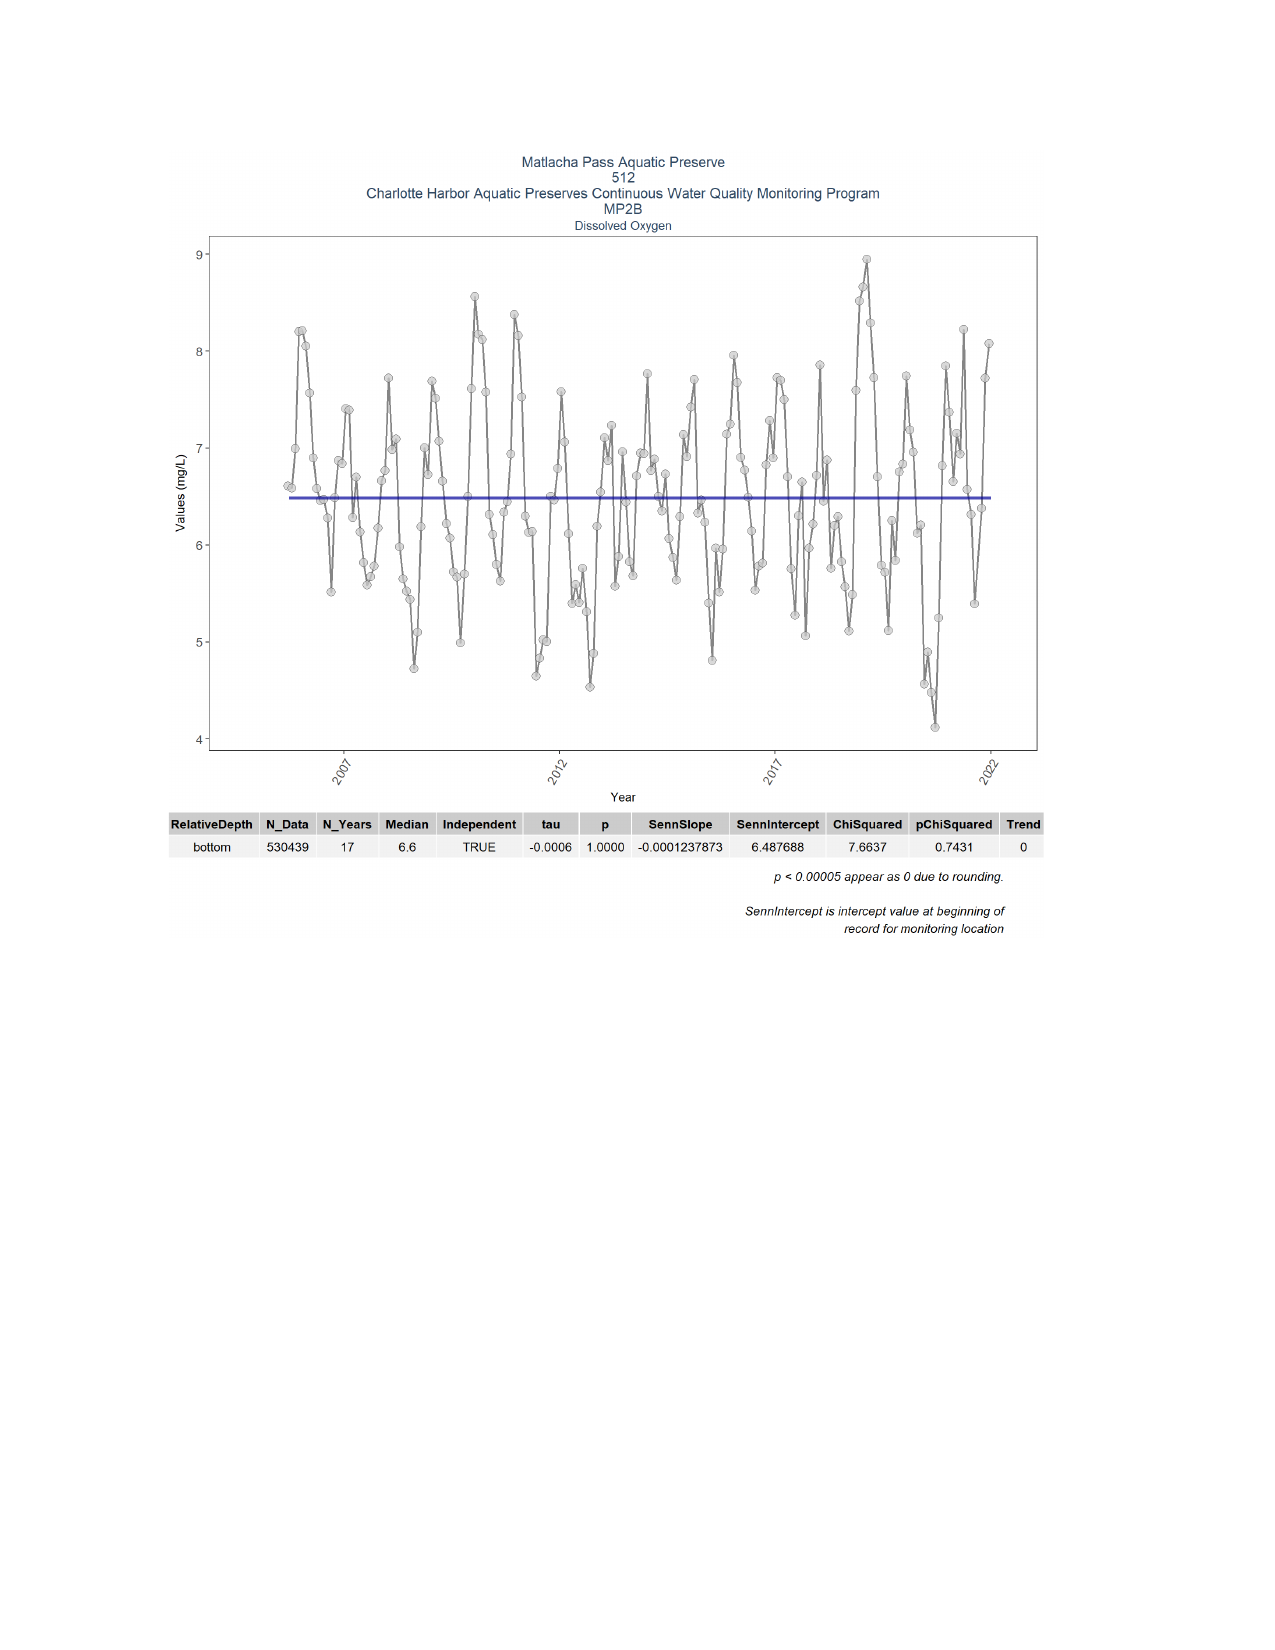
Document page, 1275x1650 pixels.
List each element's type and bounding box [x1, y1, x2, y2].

picture [168, 150, 1044, 938]
